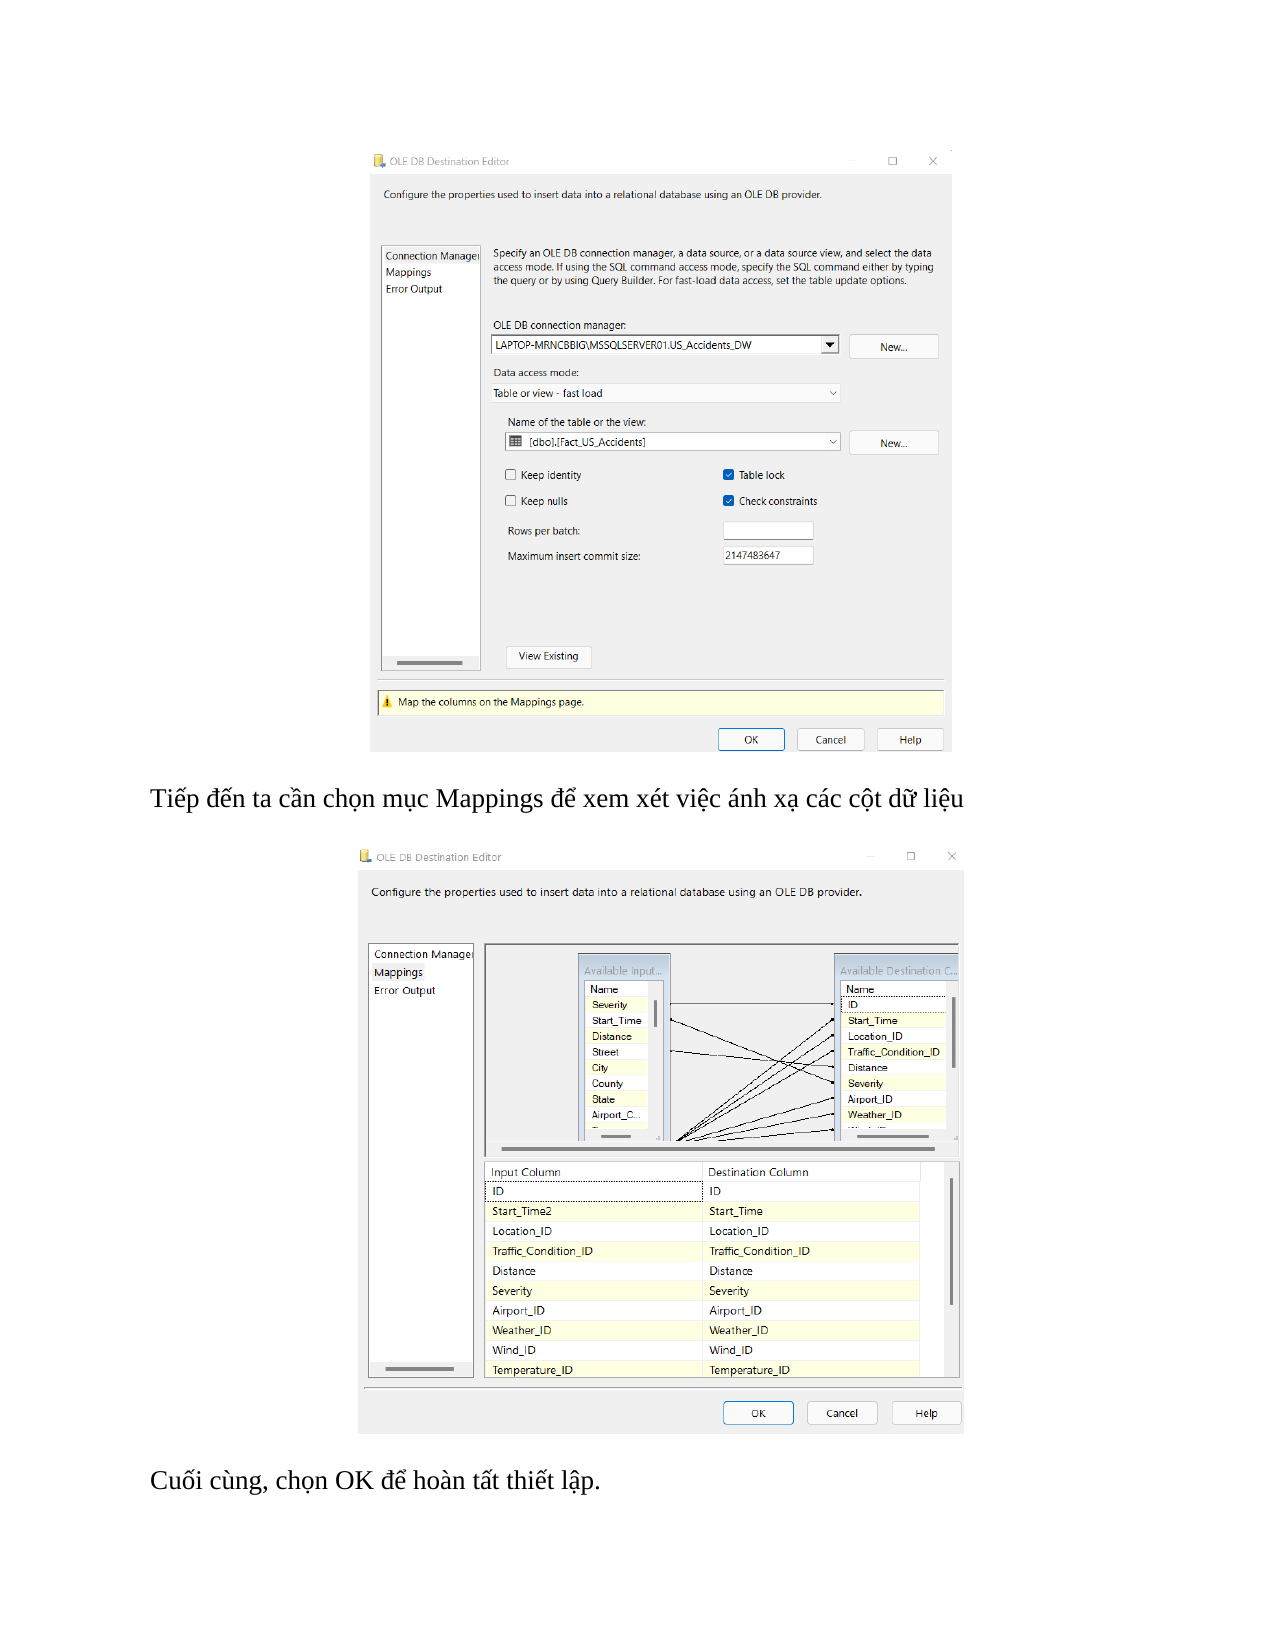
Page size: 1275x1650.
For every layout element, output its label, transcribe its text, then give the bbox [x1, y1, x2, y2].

text Tiếp đến ta cần chọn mục Mappings để xem xét việc ánh xạ các cột dữ liệu [150, 782, 1172, 813]
picture [357, 845, 965, 1434]
picture [369, 150, 952, 752]
text Cuối cùng, chọn OK để hoàn tất thiết lập. [150, 1464, 1172, 1496]
